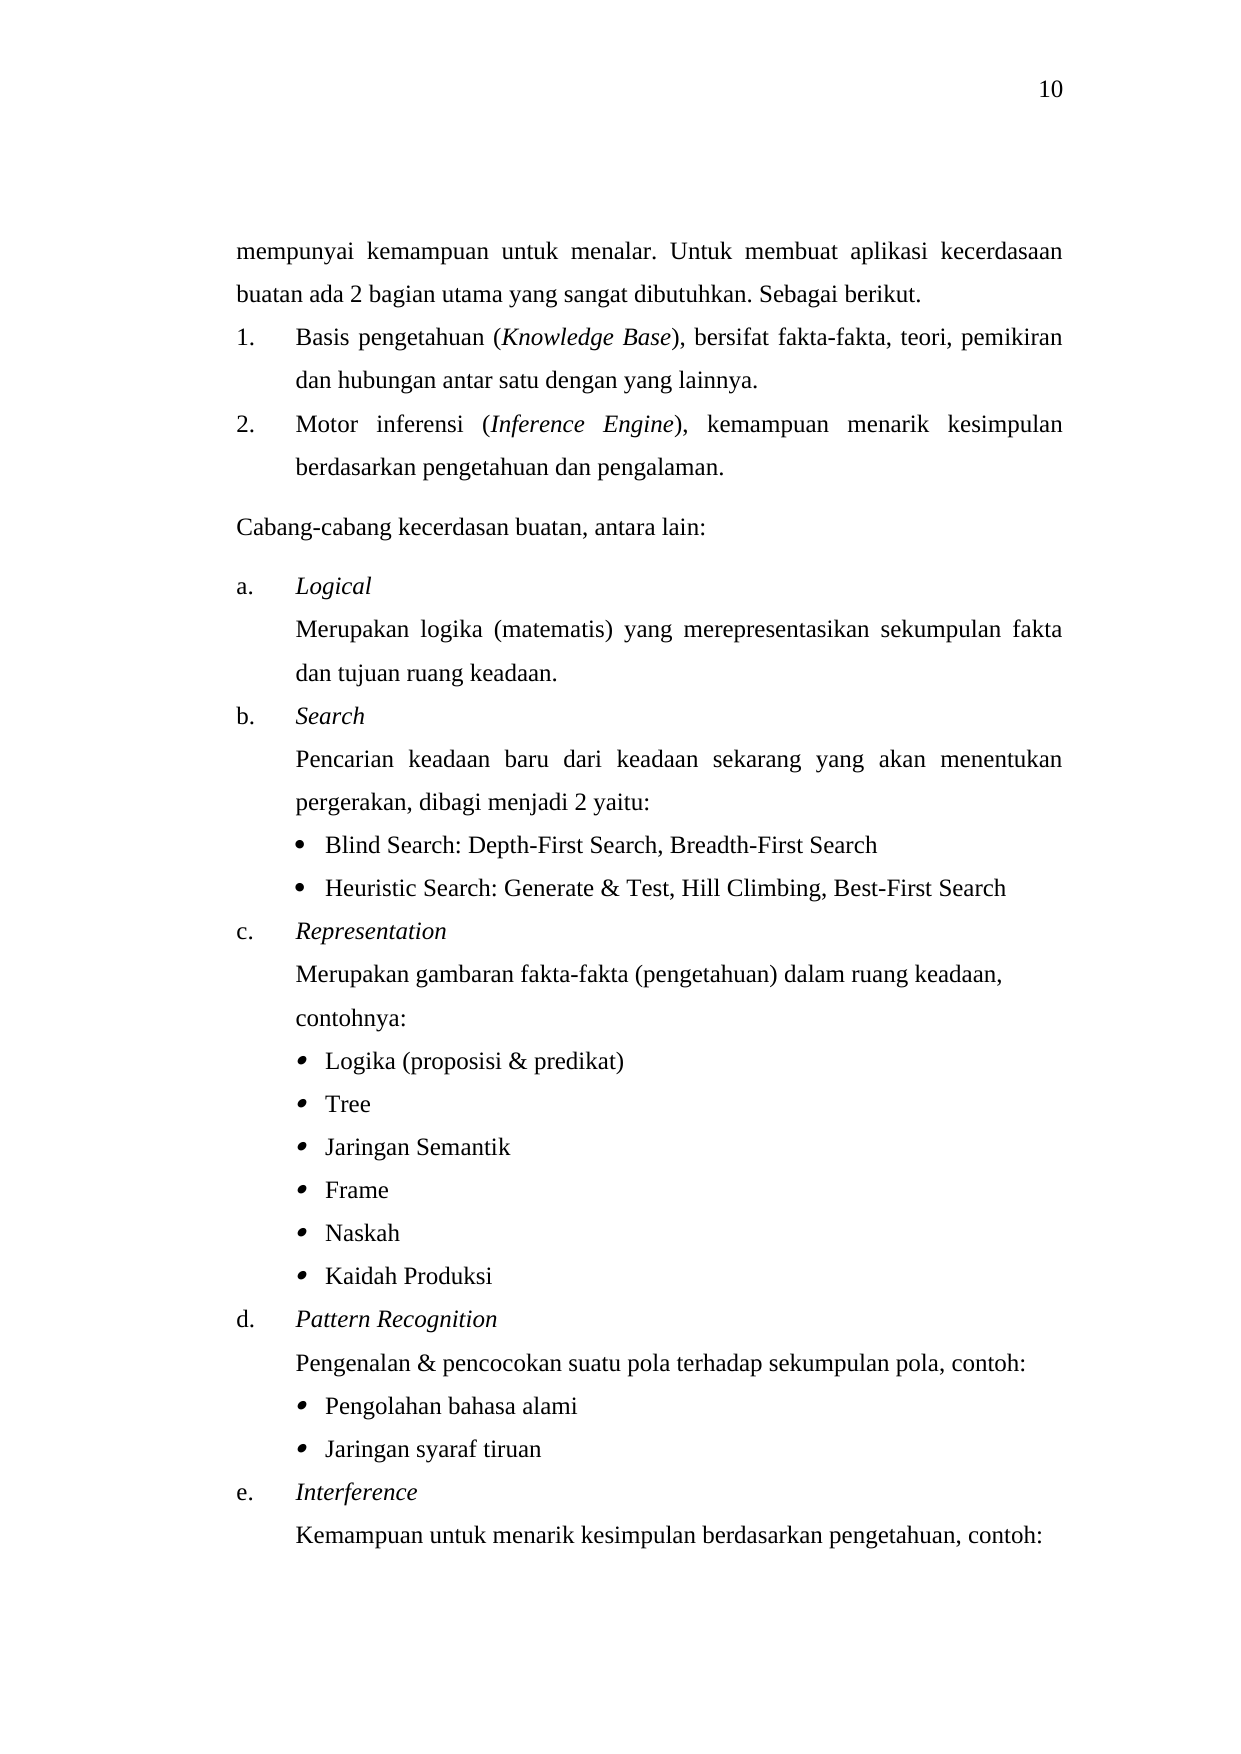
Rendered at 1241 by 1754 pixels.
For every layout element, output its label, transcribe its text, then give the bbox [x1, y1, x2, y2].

text Cabang-cabang kecerdasan buatan, antara lain: [236, 512, 1063, 540]
list Pattern Recognition [236, 1304, 1063, 1333]
list Kaidah Produksi [295, 1261, 1063, 1290]
list Blind Search: Depth-First Search, Breadth-First Search [295, 830, 1063, 859]
list Representation [236, 916, 1063, 945]
list Interference [236, 1477, 1063, 1506]
list contohnya: [295, 1003, 1063, 1031]
list Jaringan Semantik [295, 1132, 1063, 1161]
list Pengolahan bahasa alami [295, 1391, 1063, 1419]
list Merupakan gambaran fakta-fakta (pengetahuan) dalam ruang keadaan, [295, 959, 1063, 988]
list Merupakan logika (matematis) yang merepresentasikan sekumpulan fakta dan tujuan ruang keadaan. [295, 614, 1063, 686]
list Naskah [295, 1218, 1063, 1247]
list Jaringan syaraf tiruan [295, 1434, 1063, 1463]
list Logika (proposisi & predikat) [295, 1046, 1063, 1074]
list Kemampuan untuk menarik kesimpulan berdasarkan pengetahuan, contoh: [295, 1520, 1063, 1549]
list Tree [295, 1089, 1063, 1118]
list Search [236, 701, 1063, 729]
list Logical [236, 571, 1063, 600]
list Frame [295, 1175, 1063, 1204]
list Basis pengetahuan (Knowledge Base), bersifat fakta-fakta, teori, pemikiran dan hubungan antar satu dengan yang lainnya. [236, 322, 1063, 394]
list Heuristic Search: Generate & Test, Hill Climbing, Best-First Search [295, 873, 1063, 902]
list Pengenalan & pencocokan suatu pola terhadap sekumpulan pola, contoh: [295, 1348, 1063, 1376]
list Pencarian keadaan baru dari keadaan sekarang yang akan menentukan pergerakan, dibagi menjadi 2 yaitu: [295, 744, 1063, 816]
list Motor inferensi (Inference Engine), kemampuan menarik kesimpulan berdasarkan pengetahuan dan pengalaman. [236, 409, 1063, 481]
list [236, 236, 1063, 308]
